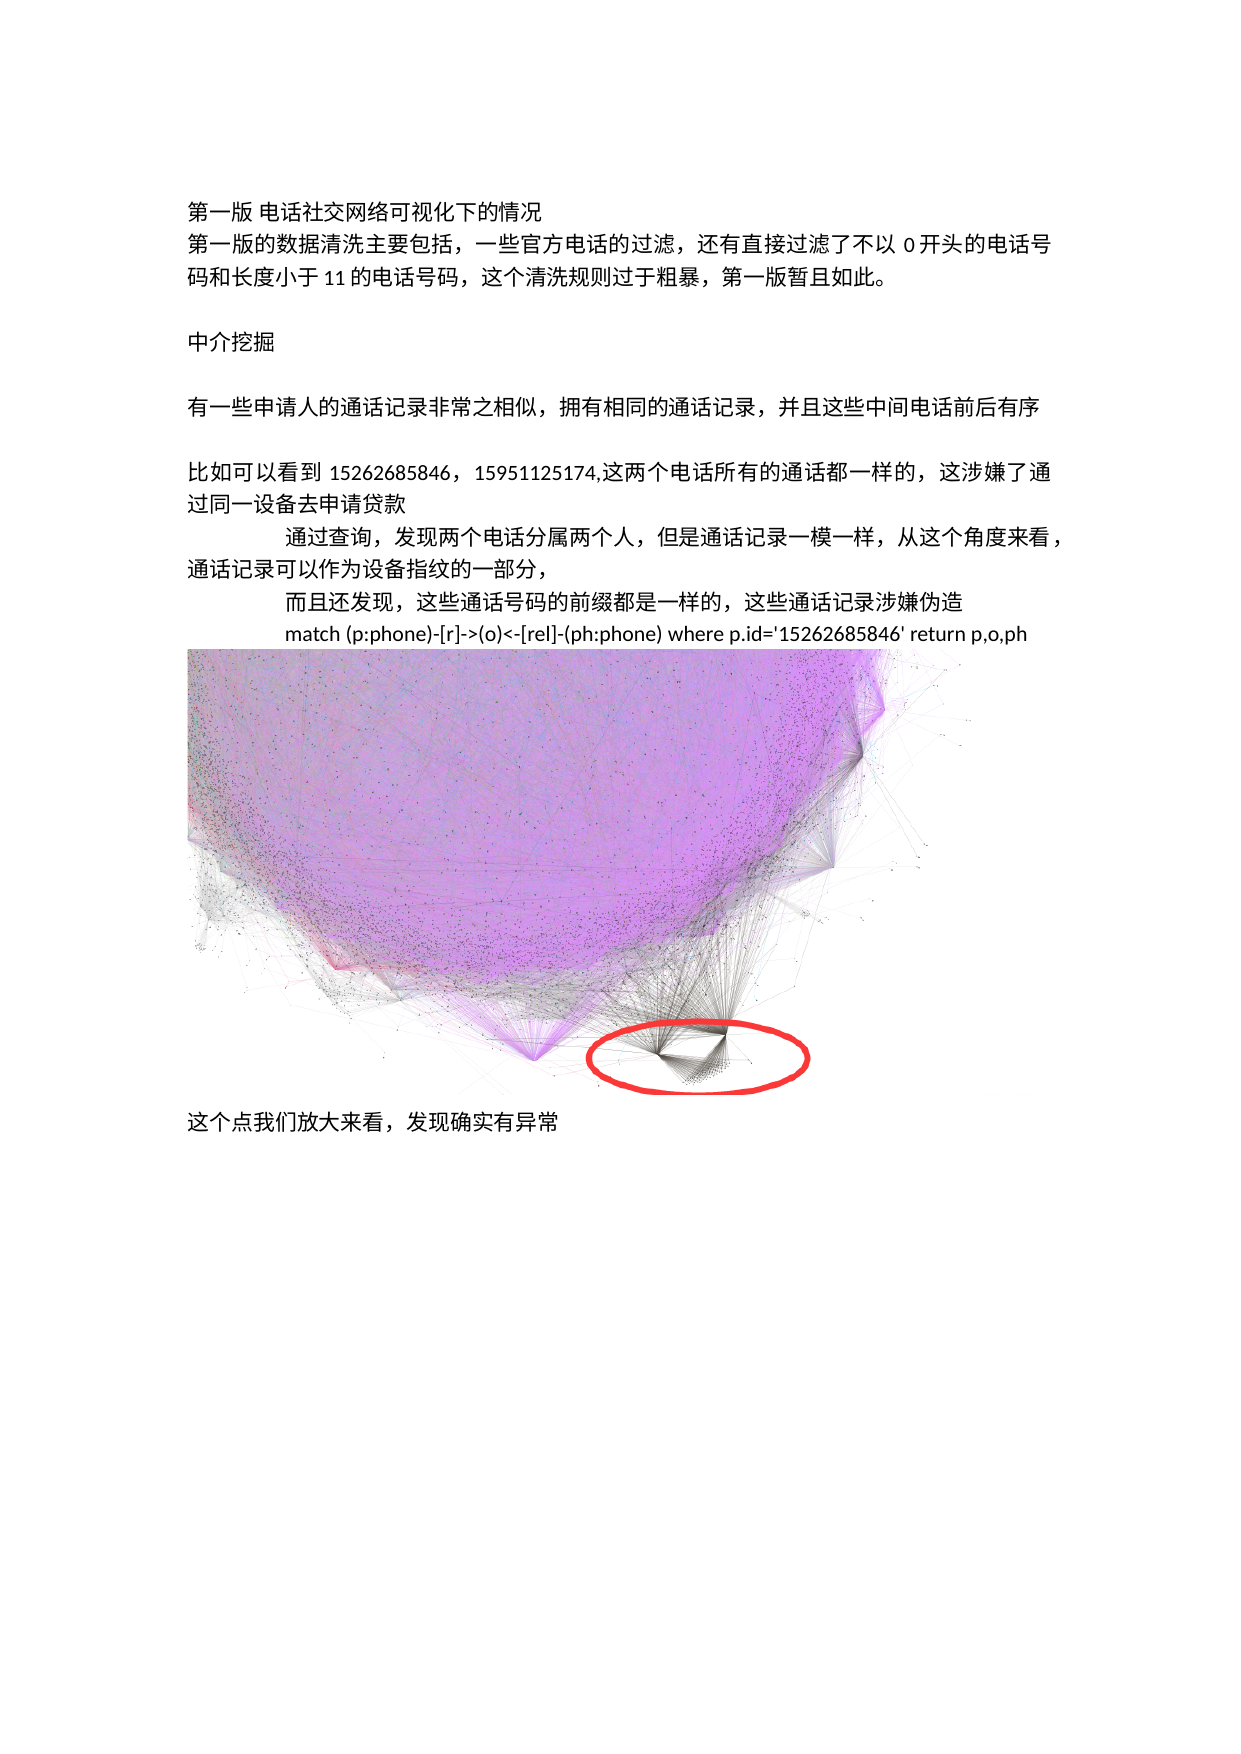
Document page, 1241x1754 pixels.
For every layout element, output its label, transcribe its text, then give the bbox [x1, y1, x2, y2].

text 通过查询，发现两个电话分属两个人，但是通话记录一模一样，从这个角度来看，通话记录可以作为设备指纹的一部分， [187, 519, 1053, 584]
text 中介挖掘 [187, 324, 1053, 357]
picture [187, 649, 1052, 1095]
text 比如可以看到 15262685846，15951125174,这两个电话所有的通话都一样的，这涉嫌了通过同一设备去申请贷款 [187, 454, 1053, 519]
text 有一些申请人的通话记录非常之相似，拥有相同的通话记录，并且这些中间电话前后有序 [187, 389, 1053, 422]
text match (p:phone)-[r]->(o)<-[rel]-(ph:phone) where p.id='15262685846' return p,o,ph [187, 617, 1053, 649]
text 第一版 电话社交网络可视化下的情况 [187, 194, 1053, 227]
text 而且还发现，这些通话号码的前缀都是一样的，这些通话记录涉嫌伪造 [187, 584, 1053, 617]
text 这个点我们放大来看，发现确实有异常 [187, 1104, 1053, 1137]
text 第一版的数据清洗主要包括，一些官方电话的过滤，还有直接过滤了不以0开头的电话号码和长度小于11的电话号码，这个清洗规则过于粗暴，第一版暂且如此。 [187, 227, 1053, 292]
